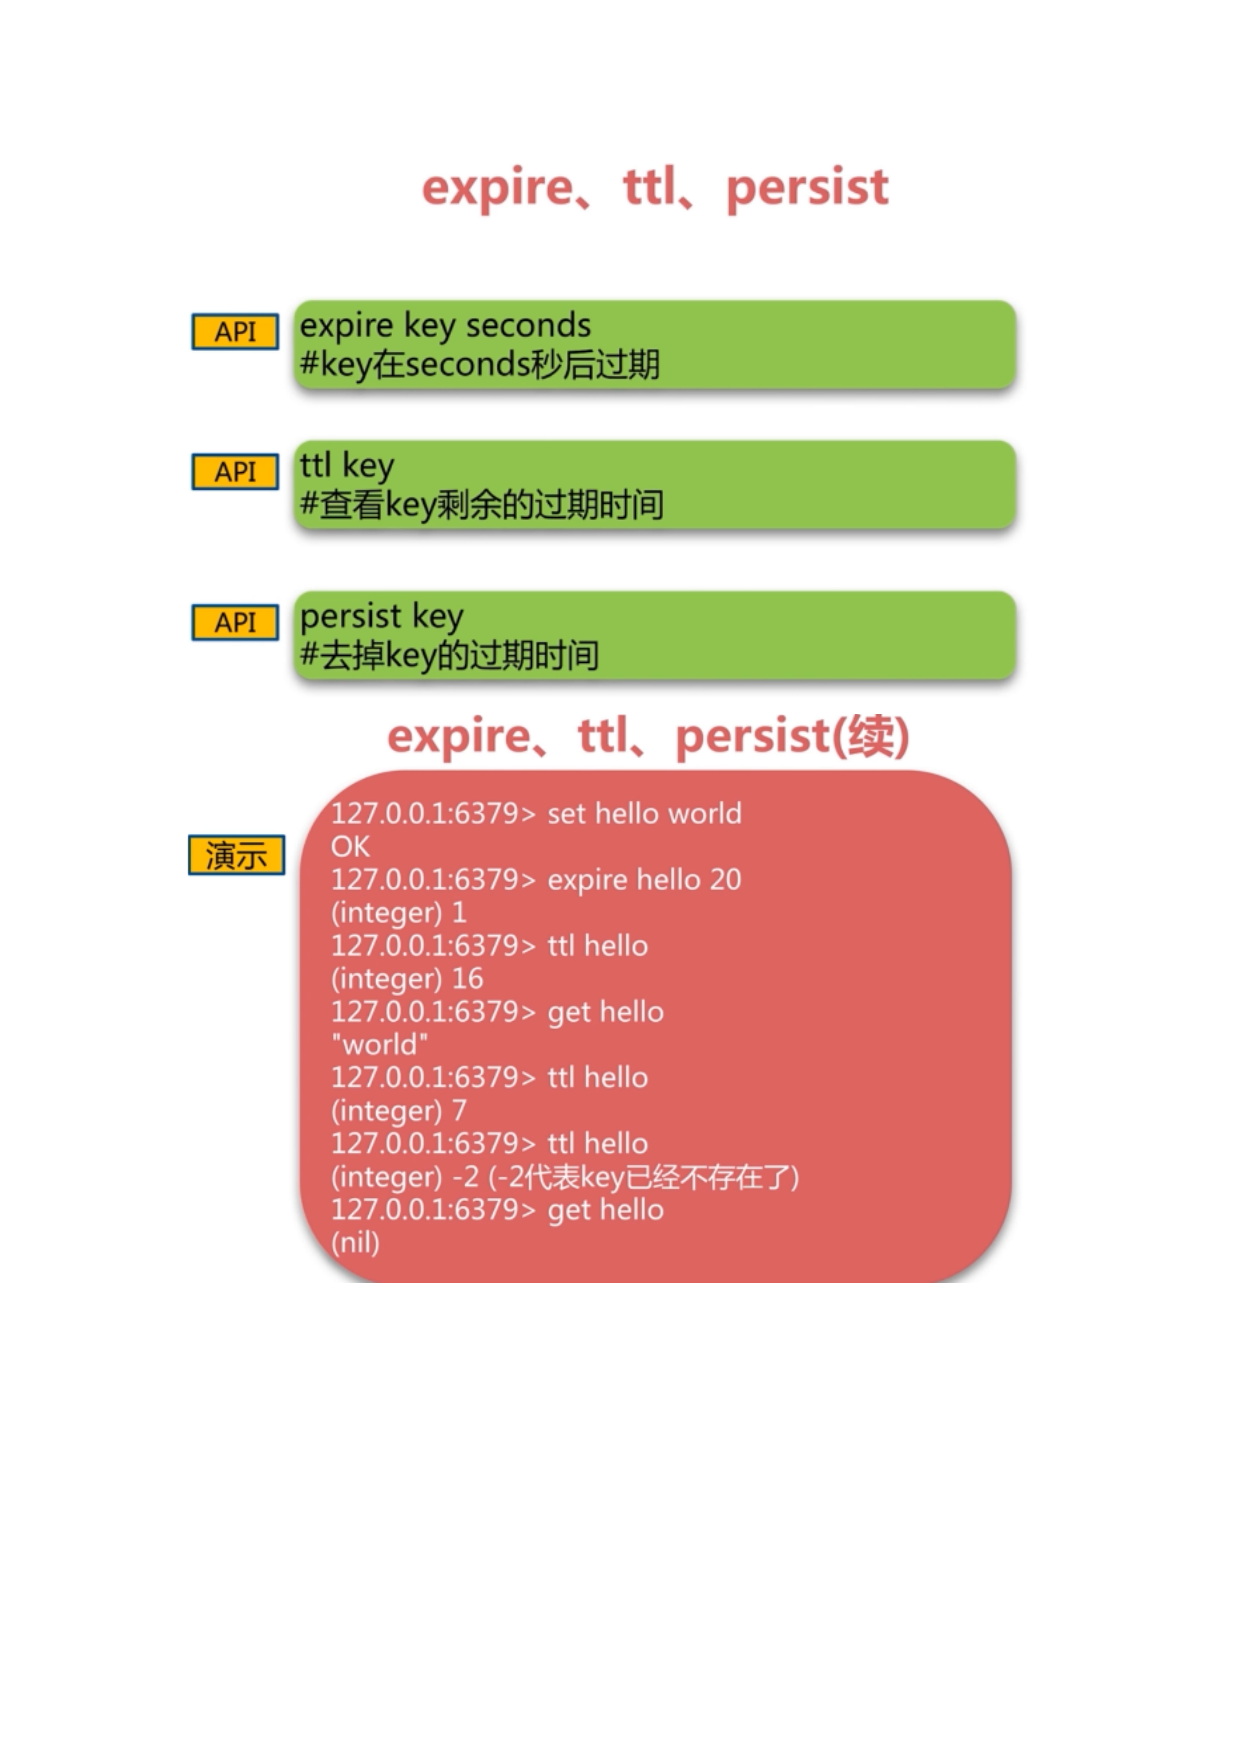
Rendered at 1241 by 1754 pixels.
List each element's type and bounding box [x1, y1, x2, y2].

picture [187, 714, 1052, 1283]
picture [187, 162, 1052, 700]
